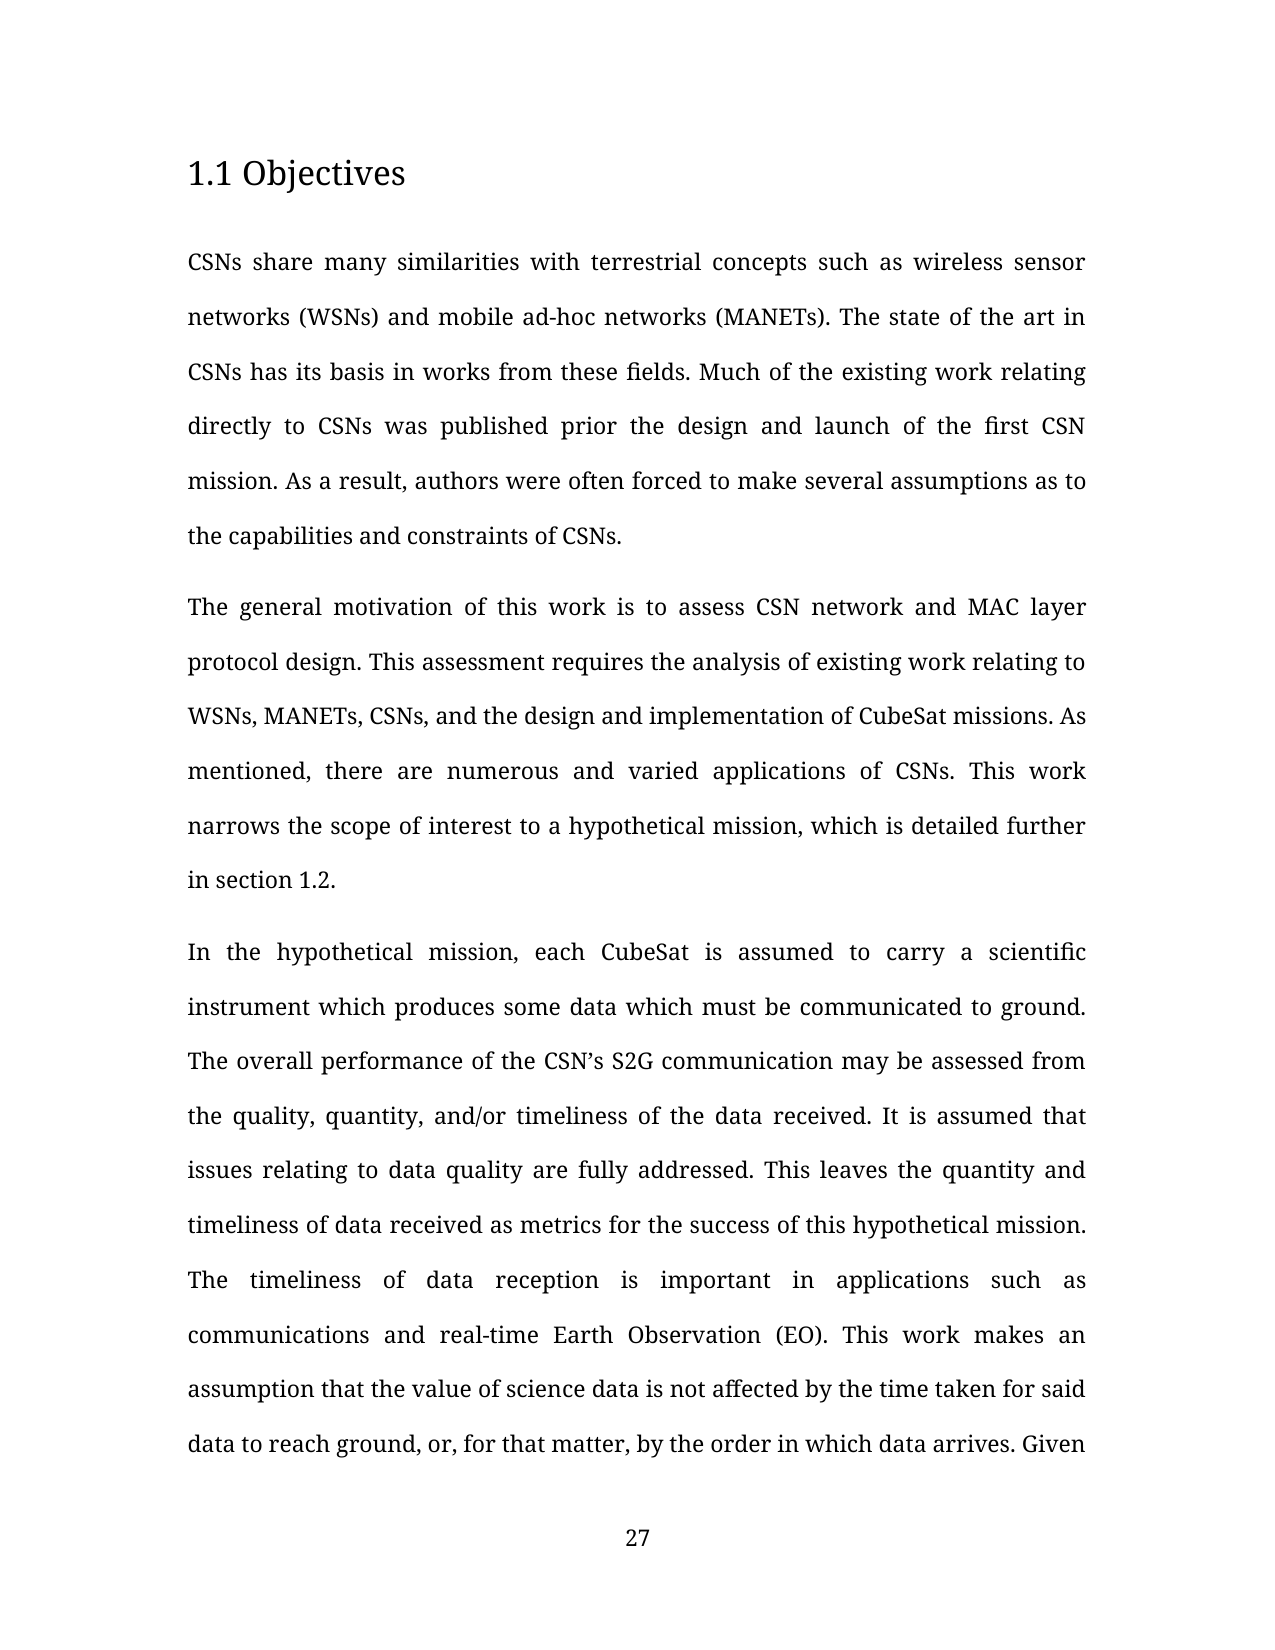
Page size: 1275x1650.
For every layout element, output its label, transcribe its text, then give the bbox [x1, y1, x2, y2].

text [187, 936, 1087, 1459]
text The general motivation of this work is to assess CSN network and MAC layer protocol design. This assessment requires the analysis of existing work relating to WSNs, MANETs, CSNs, and the design and implementation of CubeSat missions. As mentioned, there are numerous and varied applications of CSNs. This work narrows the scope of interest to a hypothetical mission, which is detailed further in section 1.2. [187, 591, 1087, 896]
text CSNs share many similarities with terrestrial concepts such as wireless sensor networks (WSNs) and mobile ad-hoc networks (MANETs). The state of the art in CSNs has its basis in works from these fields. Much of the existing work relating directly to CSNs was published prior the design and launch of the first CSN mission. As a result, authors were often forced to make several assumptions as to the capabilities and constraints of CSNs. [187, 246, 1087, 551]
subtitle Objectives [187, 150, 1087, 195]
